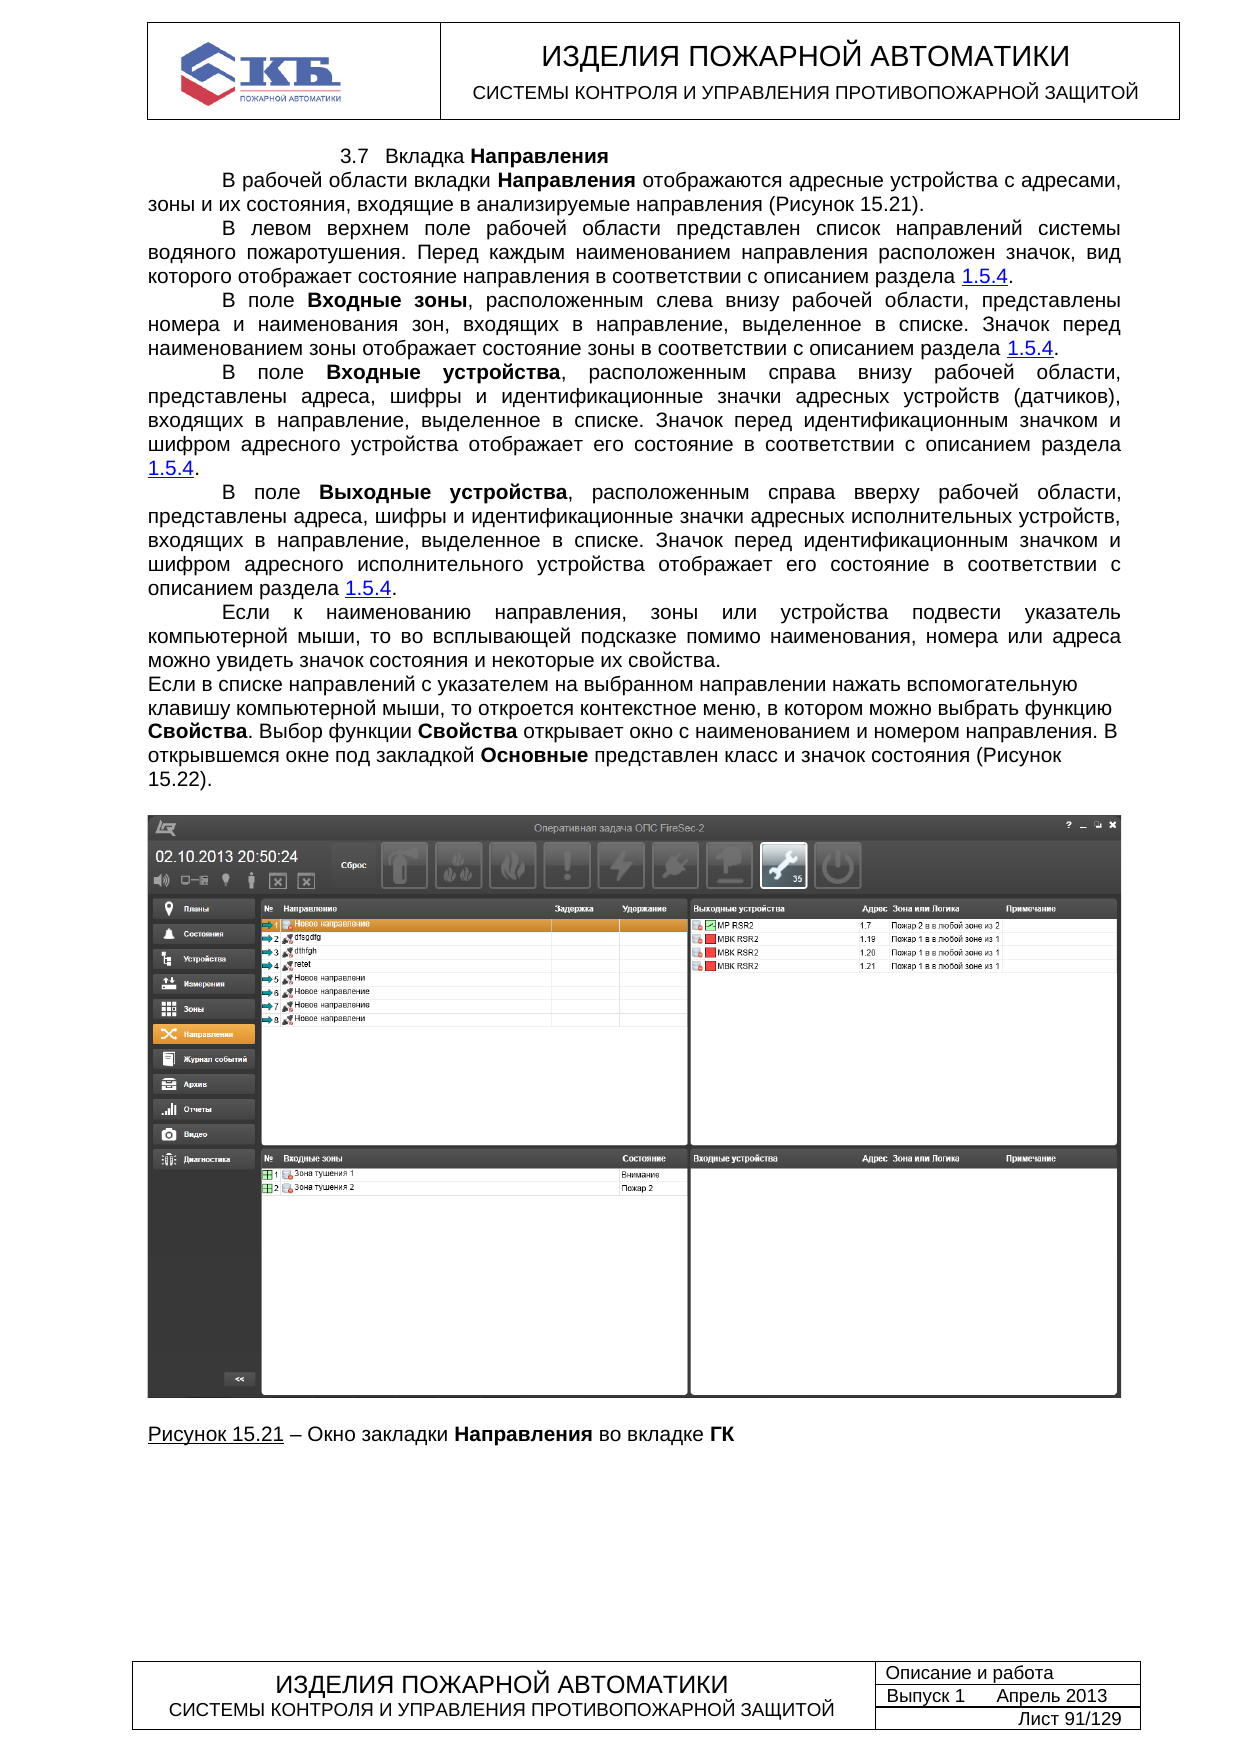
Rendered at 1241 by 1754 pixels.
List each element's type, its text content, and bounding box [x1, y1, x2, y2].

text Если к наименованию направления, зоны или устройства подвести указатель компьютерной мыши, то во всплывающей подсказке помимо наименования, номера или адреса можно увидеть значок состояния и некоторые их свойства. [148, 599, 1122, 671]
text В поле Выходные устройства, расположенным справа вверху рабочей области, представлены адреса, шифры и идентификационные значки адресных исполнительных устройств, входящих в направление, выделенное в списке. Значок перед идентификационным значком и шифром адресного исполнительного устройства отображает его состояние в соответствии с описанием раздела 1.5.4. [148, 480, 1122, 599]
picture [147, 815, 1122, 1398]
text В рабочей области вкладки Направления отображаются адресные устройства с адресами, зоны и их состояния, входящие в анализируемые направления (Рисунок 15.21). [148, 168, 1122, 216]
text В поле Входные устройства, расположенным справа внизу рабочей области, представлены адреса, шифры и идентификационные значки адресных устройств (датчиков), входящих в направление, выделенное в списке. Значок перед идентификационным значком и шифром адресного устройства отображает его состояние в соответствии с описанием раздела 1.5.4. [148, 360, 1122, 480]
text В поле Входные зоны, расположенным слева внизу рабочей области, представлены номера и наименования зон, входящих в направление, выделенное в списке. Значок перед наименованием зоны отображает состояние зоны в соответствии с описанием раздела 1.5.4. [148, 288, 1122, 360]
text Если в списке направлений с указателем на выбранном направлении нажать вспомогательную клавишу компьютерной мыши, то откроется контекстное меню, в котором можно выбрать функцию Свойства. Выбор функции Свойства открывает окно с наименованием и номером направления. В открывшемся окне под закладкой Основные представлен класс и значок состояния (Рисунок 15.22). [148, 671, 1122, 791]
text В левом верхнем поле рабочей области представлен список направлений системы водяного пожаротушения. Перед каждым наименованием направления расположен значок, вид которого отображает состояние направления в соответствии с описанием раздела 1.5.4. [148, 216, 1122, 288]
list Вкладка Направления [340, 144, 1122, 168]
picture [177, 34, 354, 115]
text Рисунок 15.21 – Окно закладки Направления во вкладке ГК [148, 1422, 1122, 1446]
